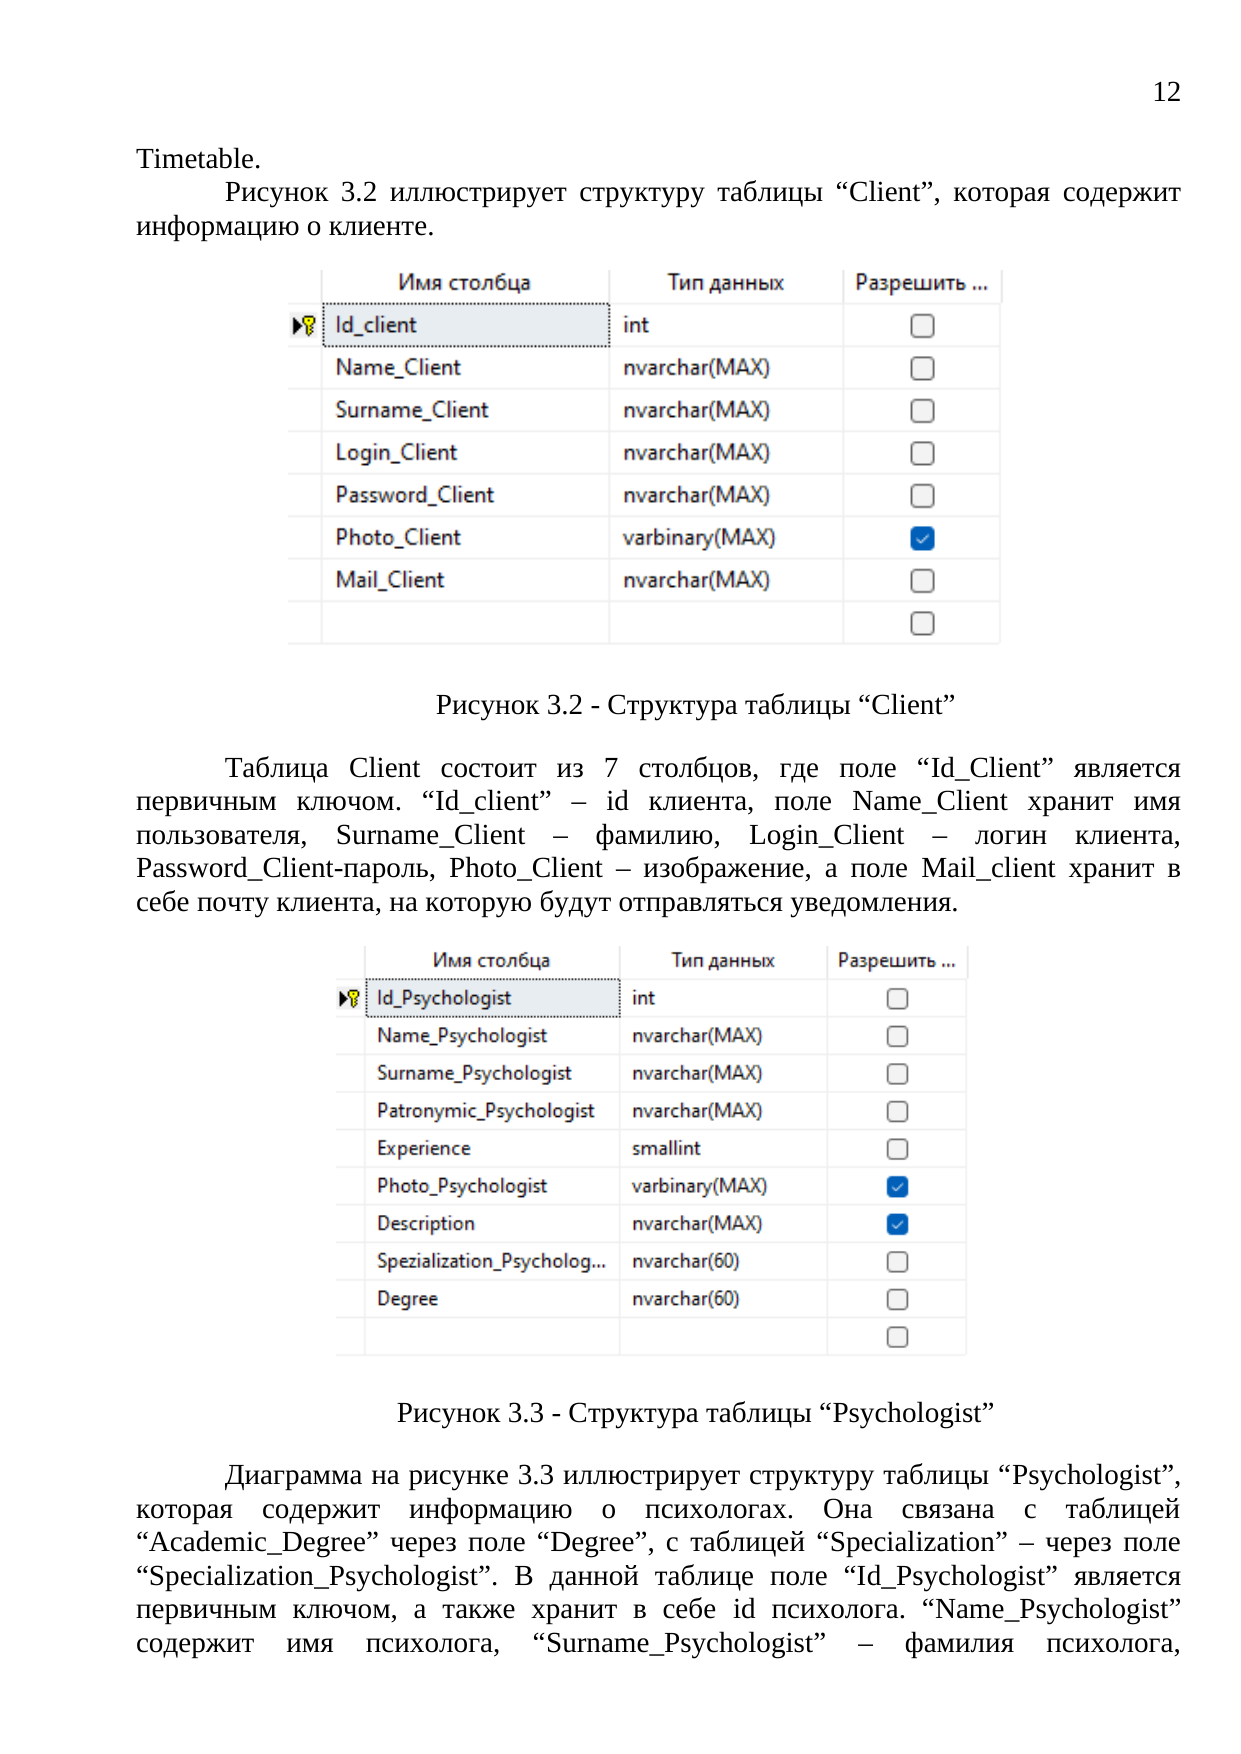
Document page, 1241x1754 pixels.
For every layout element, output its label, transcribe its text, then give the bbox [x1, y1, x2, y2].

picture [335, 946, 982, 1366]
text Рисунок 3.2 иллюстрирует структуру таблицы “Client”, которая содержит информацию о клиенте. [136, 174, 1181, 242]
picture [288, 270, 1029, 658]
text Рисунок 3.3 - Структура таблицы “Psychologist” [136, 1395, 1181, 1428]
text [136, 1457, 1181, 1659]
text Рисунок 3.2 - Структура таблицы “Client” [136, 687, 1181, 721]
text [136, 141, 1181, 174]
text Таблица Client состоит из 7 столбцов, где поле “Id_Client” является первичным ключом. “Id_client” – id клиента, поле Name_Client хранит имя пользователя, Surname_Client – фамилию, Login_Client – логин клиента, Password_Client-пароль, Photo_Client – изображение, а поле Mail_client хранит в себе почту клиента, на которую будут отправляться уведомления. [136, 750, 1181, 917]
